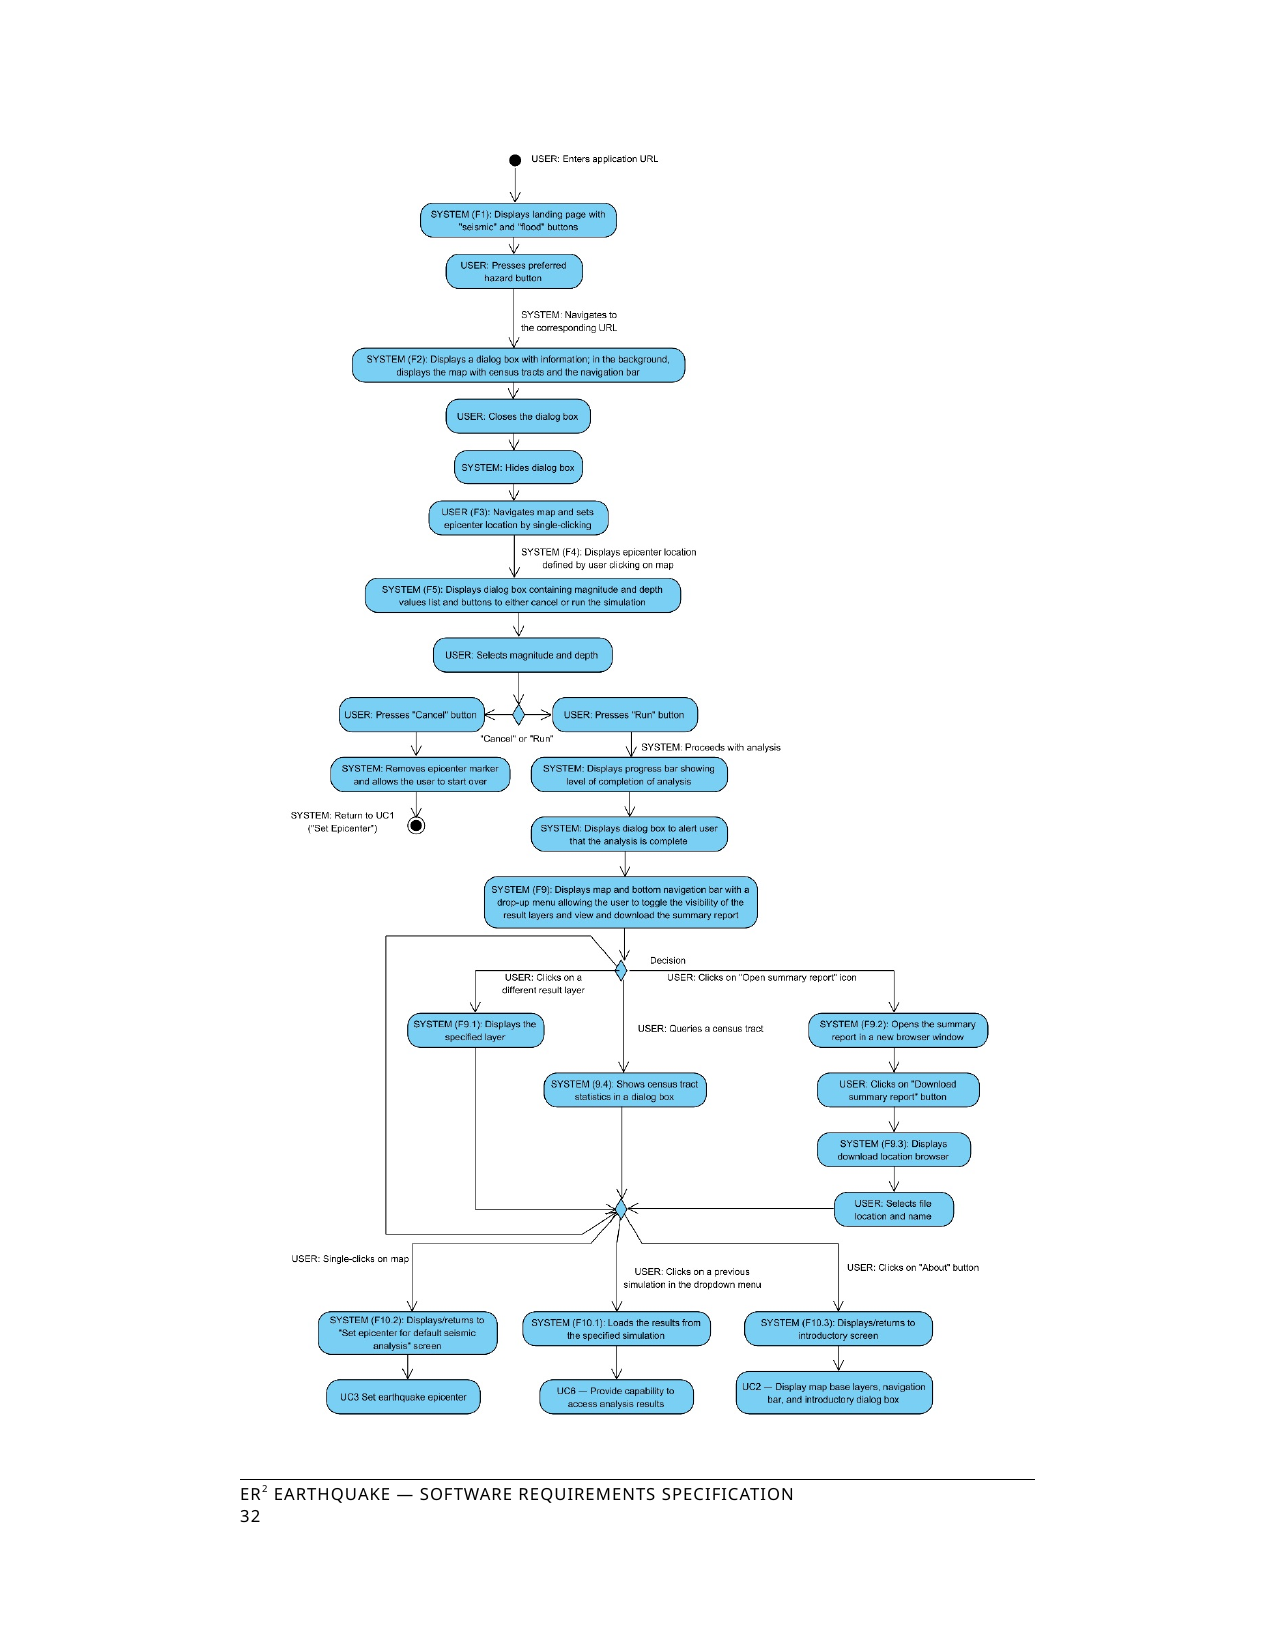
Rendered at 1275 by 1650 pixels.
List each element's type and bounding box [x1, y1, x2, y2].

picture [285, 150, 990, 1419]
